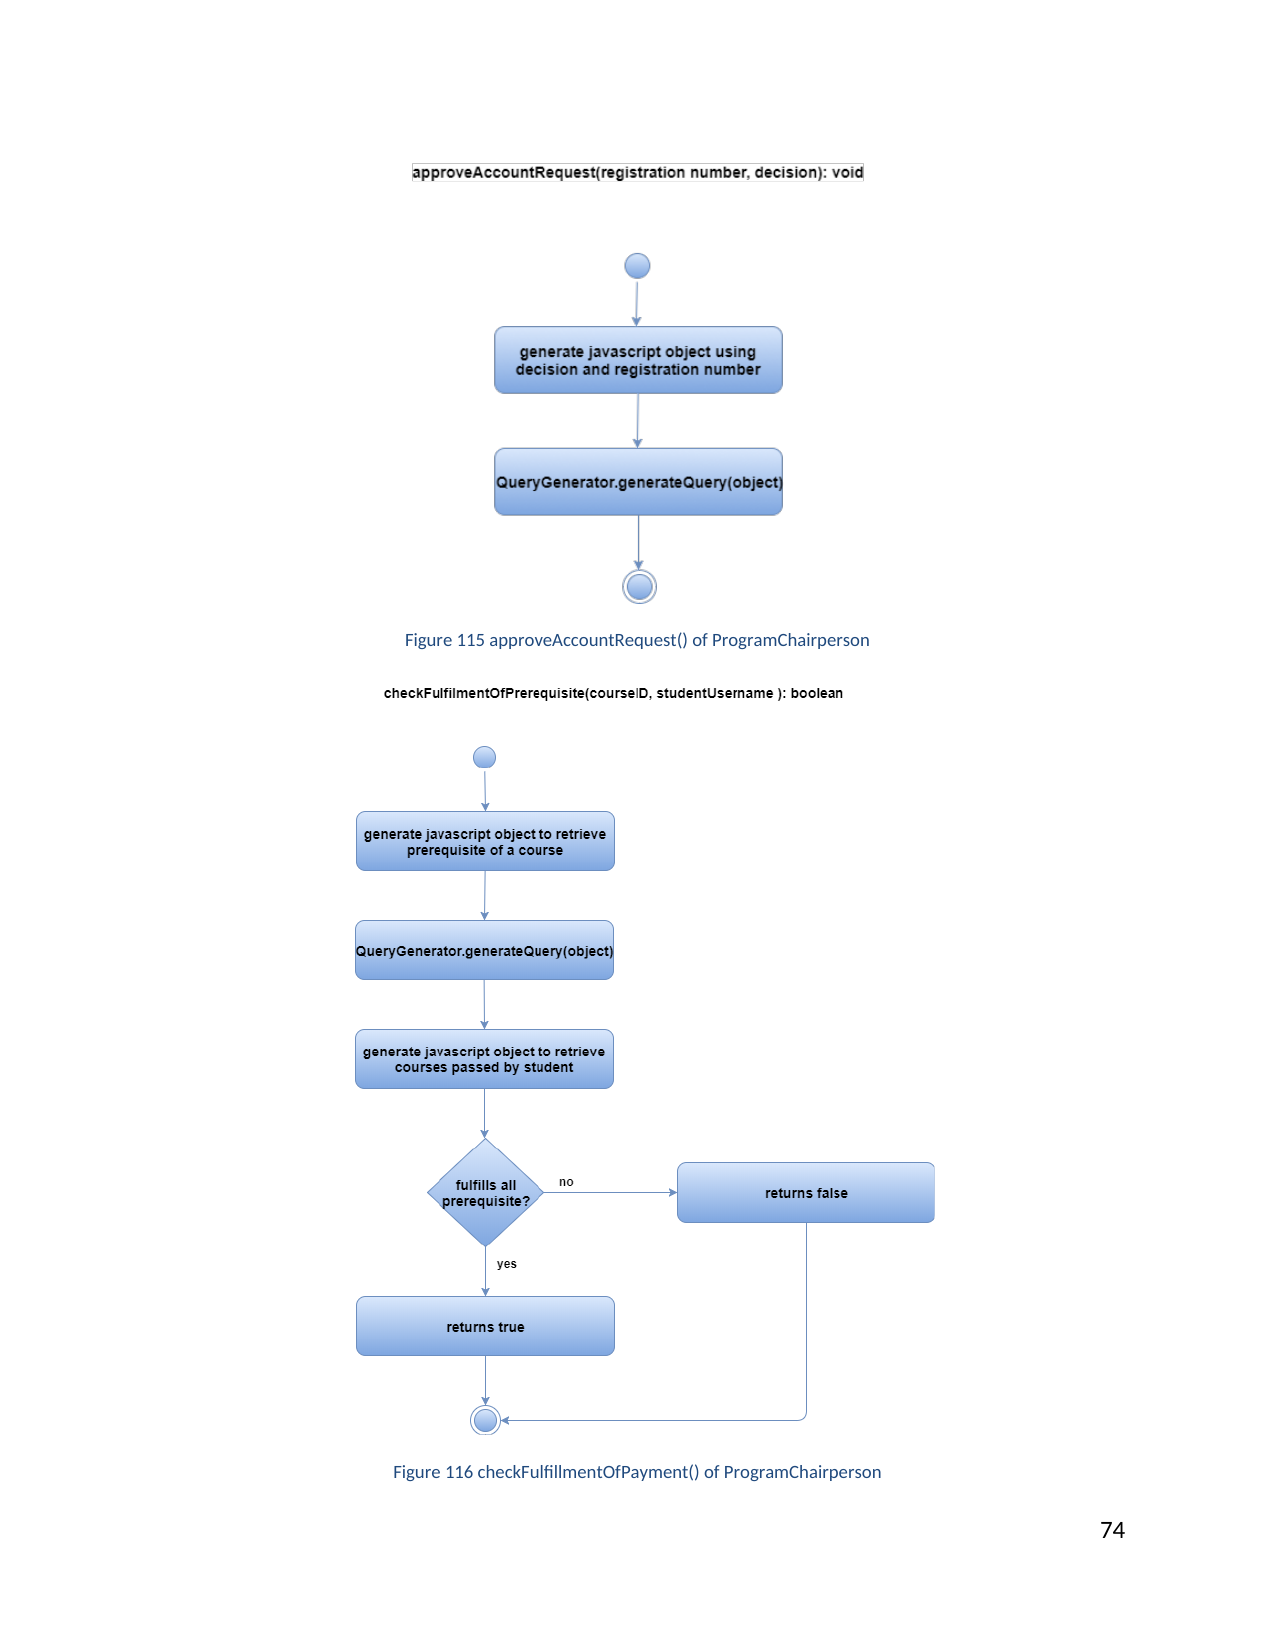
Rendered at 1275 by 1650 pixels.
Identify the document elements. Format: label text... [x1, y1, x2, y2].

text Figure 115 approveAccountRequest() of ProgramChairperson [150, 629, 1125, 652]
picture [340, 672, 935, 1435]
text Figure 116 checkFulfillmentOfPayment() of ProgramChairperson [150, 1460, 1125, 1483]
picture [333, 150, 942, 604]
